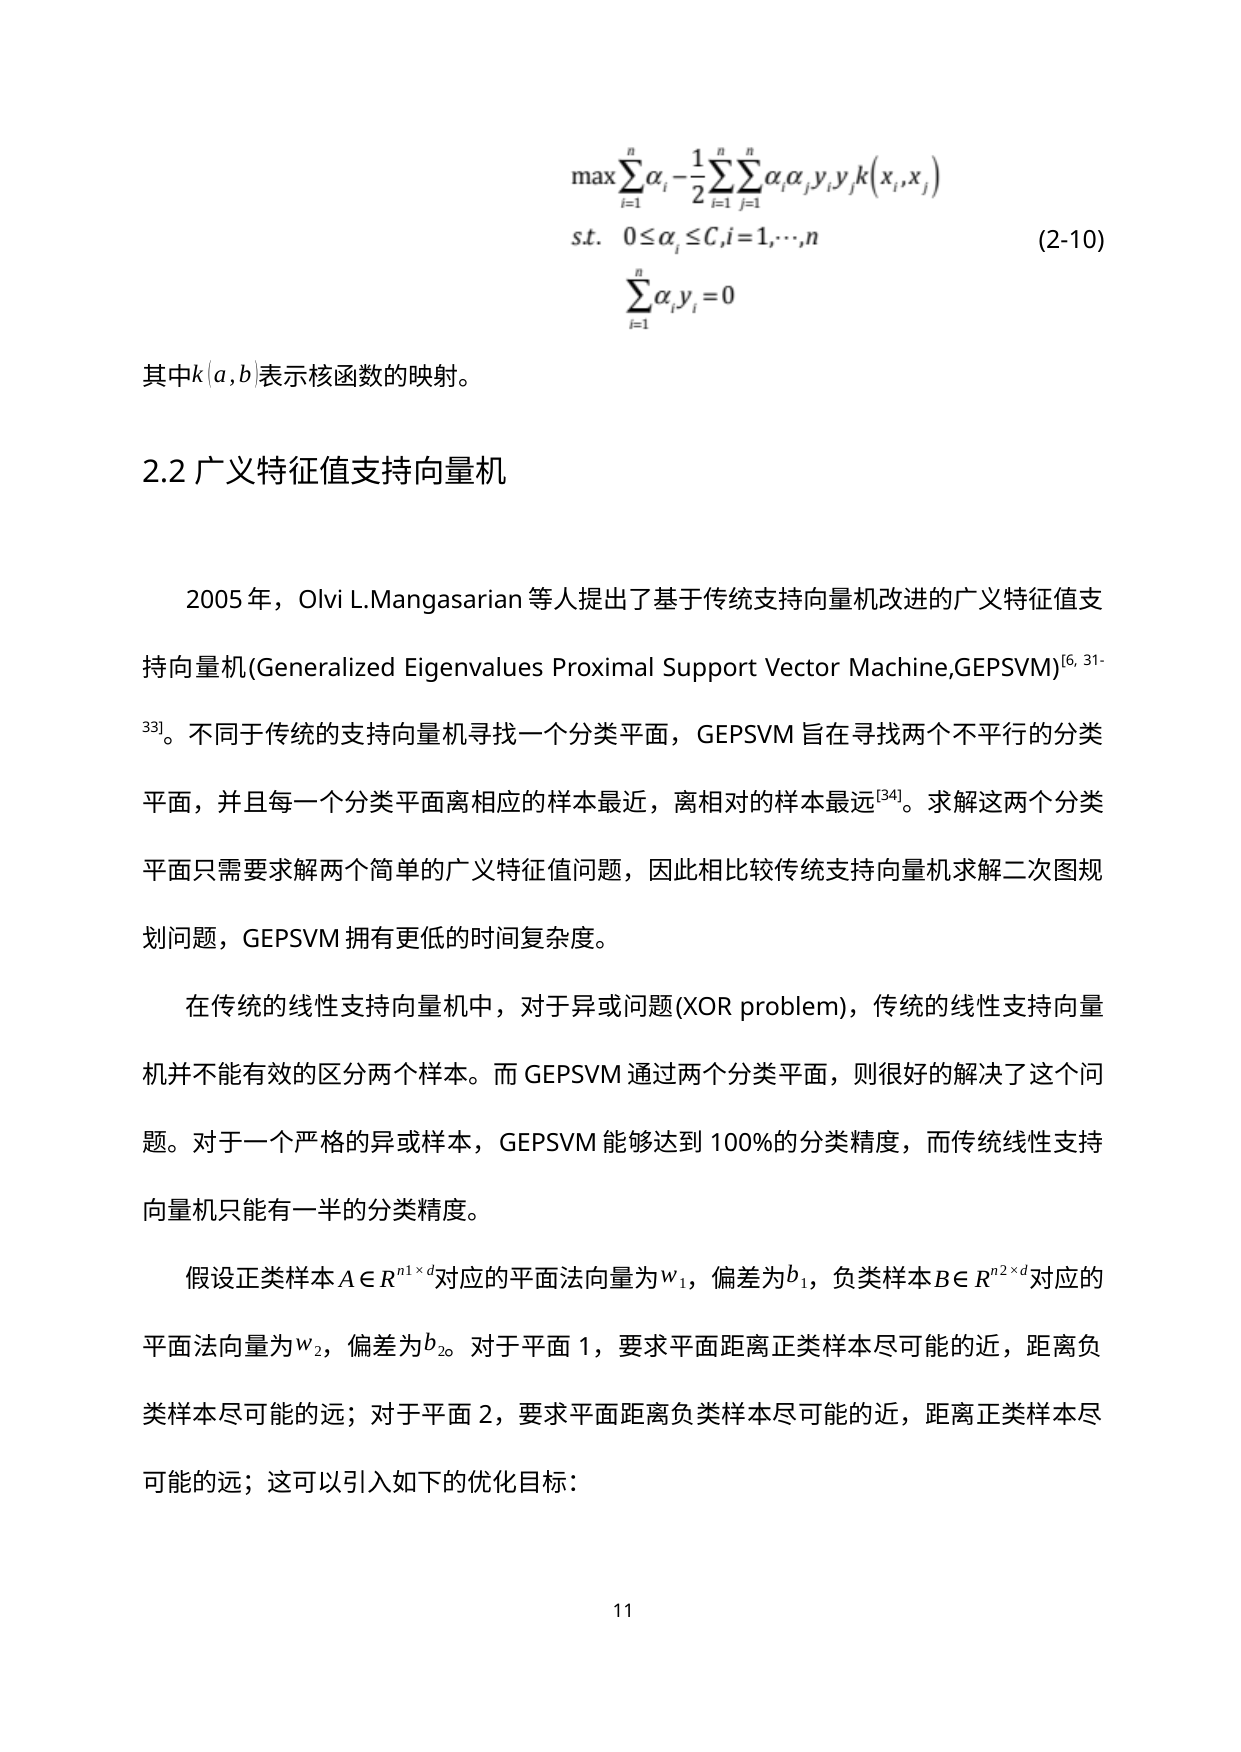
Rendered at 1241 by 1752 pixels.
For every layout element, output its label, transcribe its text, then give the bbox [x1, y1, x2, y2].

text 在传统的线性支持向量机中，对于异或问题(XOR problem)，传统的线性支持向量机并不能有效的区分两个样本。而GEPSVM通过两个分类平面，则很好的解决了这个问题。对于一个严格的异或样本，GEPSVM能够达到100%的分类精度，而传统线性支持向量机只能有一半的分类精度。 [142, 971, 1104, 1242]
text 假设正类样本对应的平面法向量为，偏差为，负类样本对应的平面法向量为，偏差为。对于平面1，要求平面距离正类样本尽可能的近，距离负类样本尽可能的远；对于平面2，要求平面距离负类样本尽可能的近，距离正类样本尽可能的远；这可以引入如下的优化目标： [142, 1242, 1104, 1514]
text (2-10) [142, 136, 1104, 340]
text 2005年，Olvi L.Mangasarian等人提出了基于传统支持向量机改进的广义特征值支持向量机(Generalized Eigenvalues Proximal Support Vector Machine,GEPSVM)[6, 31-33]。不同于传统的支持向量机寻找一个分类平面，GEPSVM旨在寻找两个不平行的分类平面，并且每一个分类平面离相应的样本最近，离相对的样本最远[34]。求解这两个分类平面只需要求解两个简单的广义特征值问题，因此相比较传统支持向量机求解二次图规划问题，GEPSVM拥有更低的时间复杂度。 [142, 563, 1104, 971]
subtitle 2.2 广义特征值支持向量机 [142, 435, 1104, 503]
text 其中表示核函数的映射。 [142, 340, 1104, 408]
